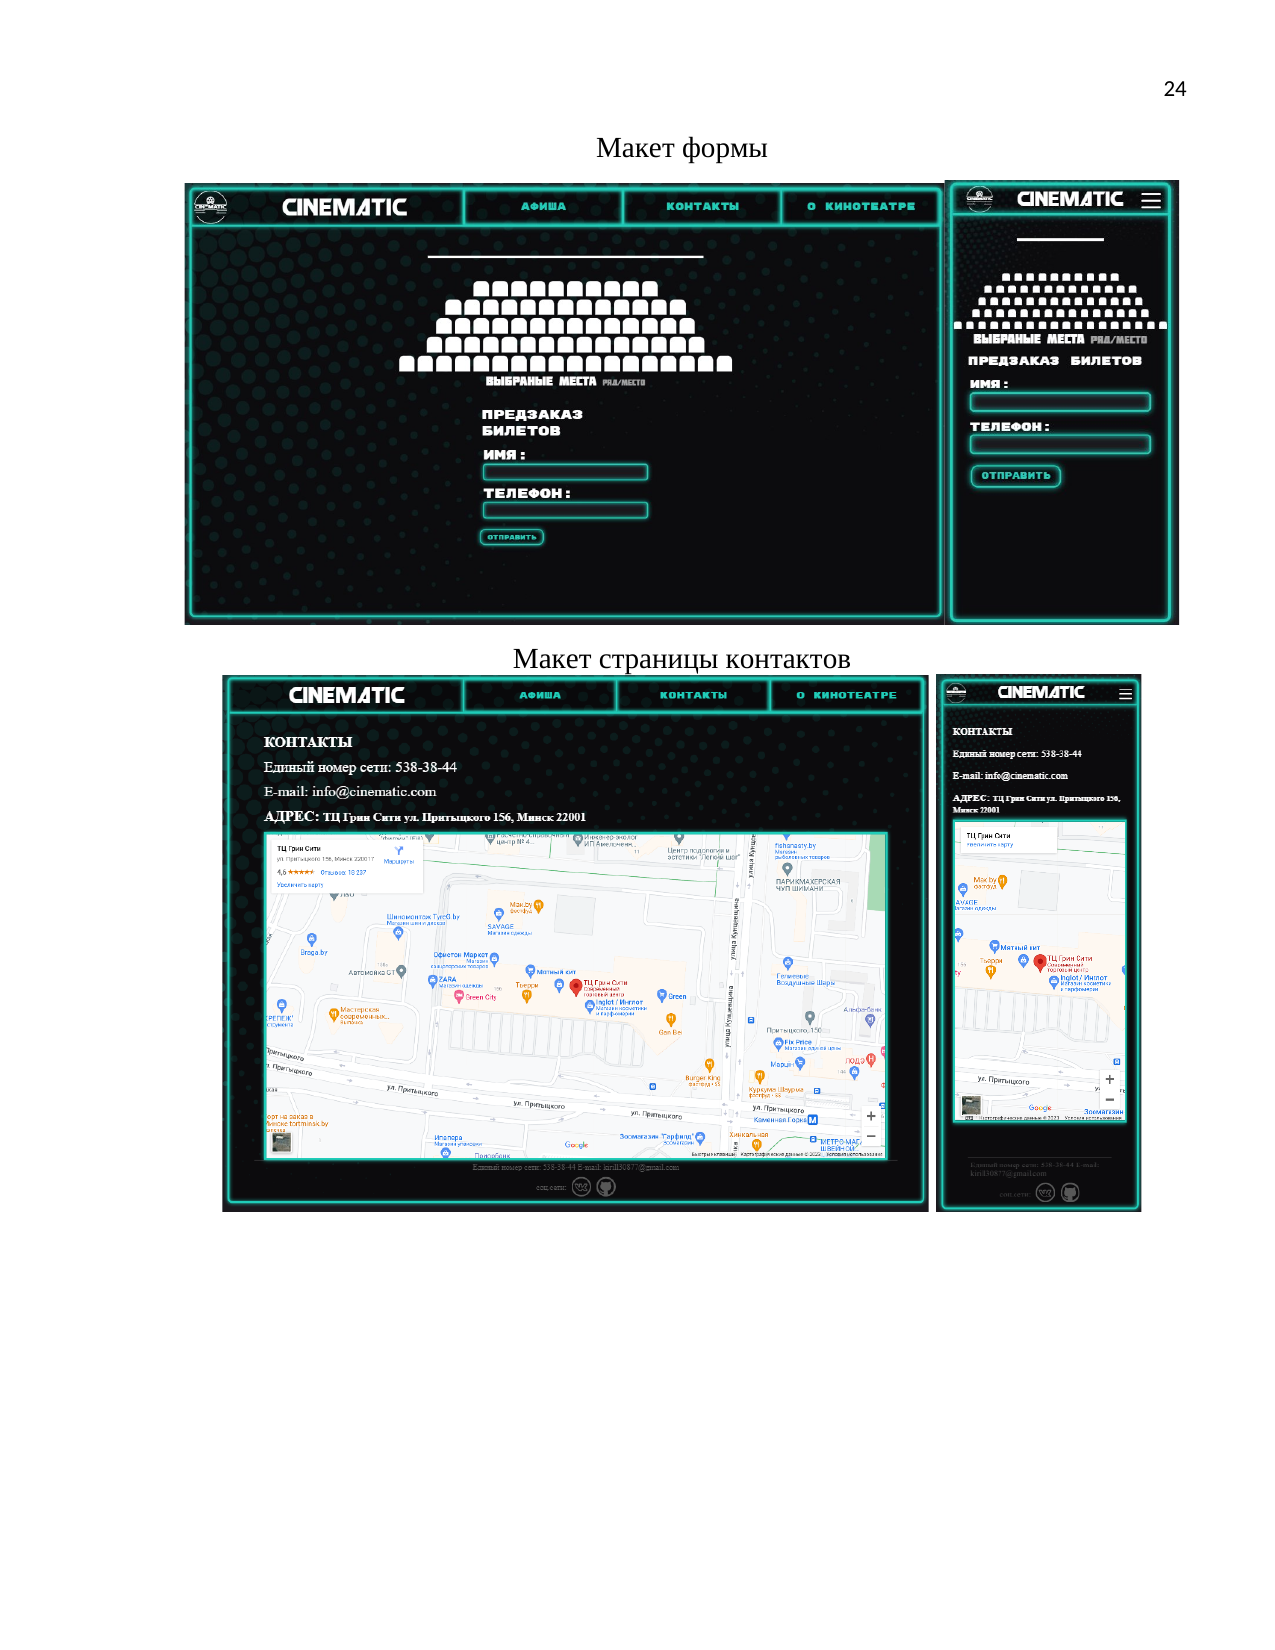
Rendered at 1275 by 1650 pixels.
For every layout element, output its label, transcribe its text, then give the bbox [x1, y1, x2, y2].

picture [222, 675, 929, 1212]
picture [184, 180, 1180, 625]
picture [936, 674, 1142, 1212]
text Макет формы [177, 130, 1186, 163]
